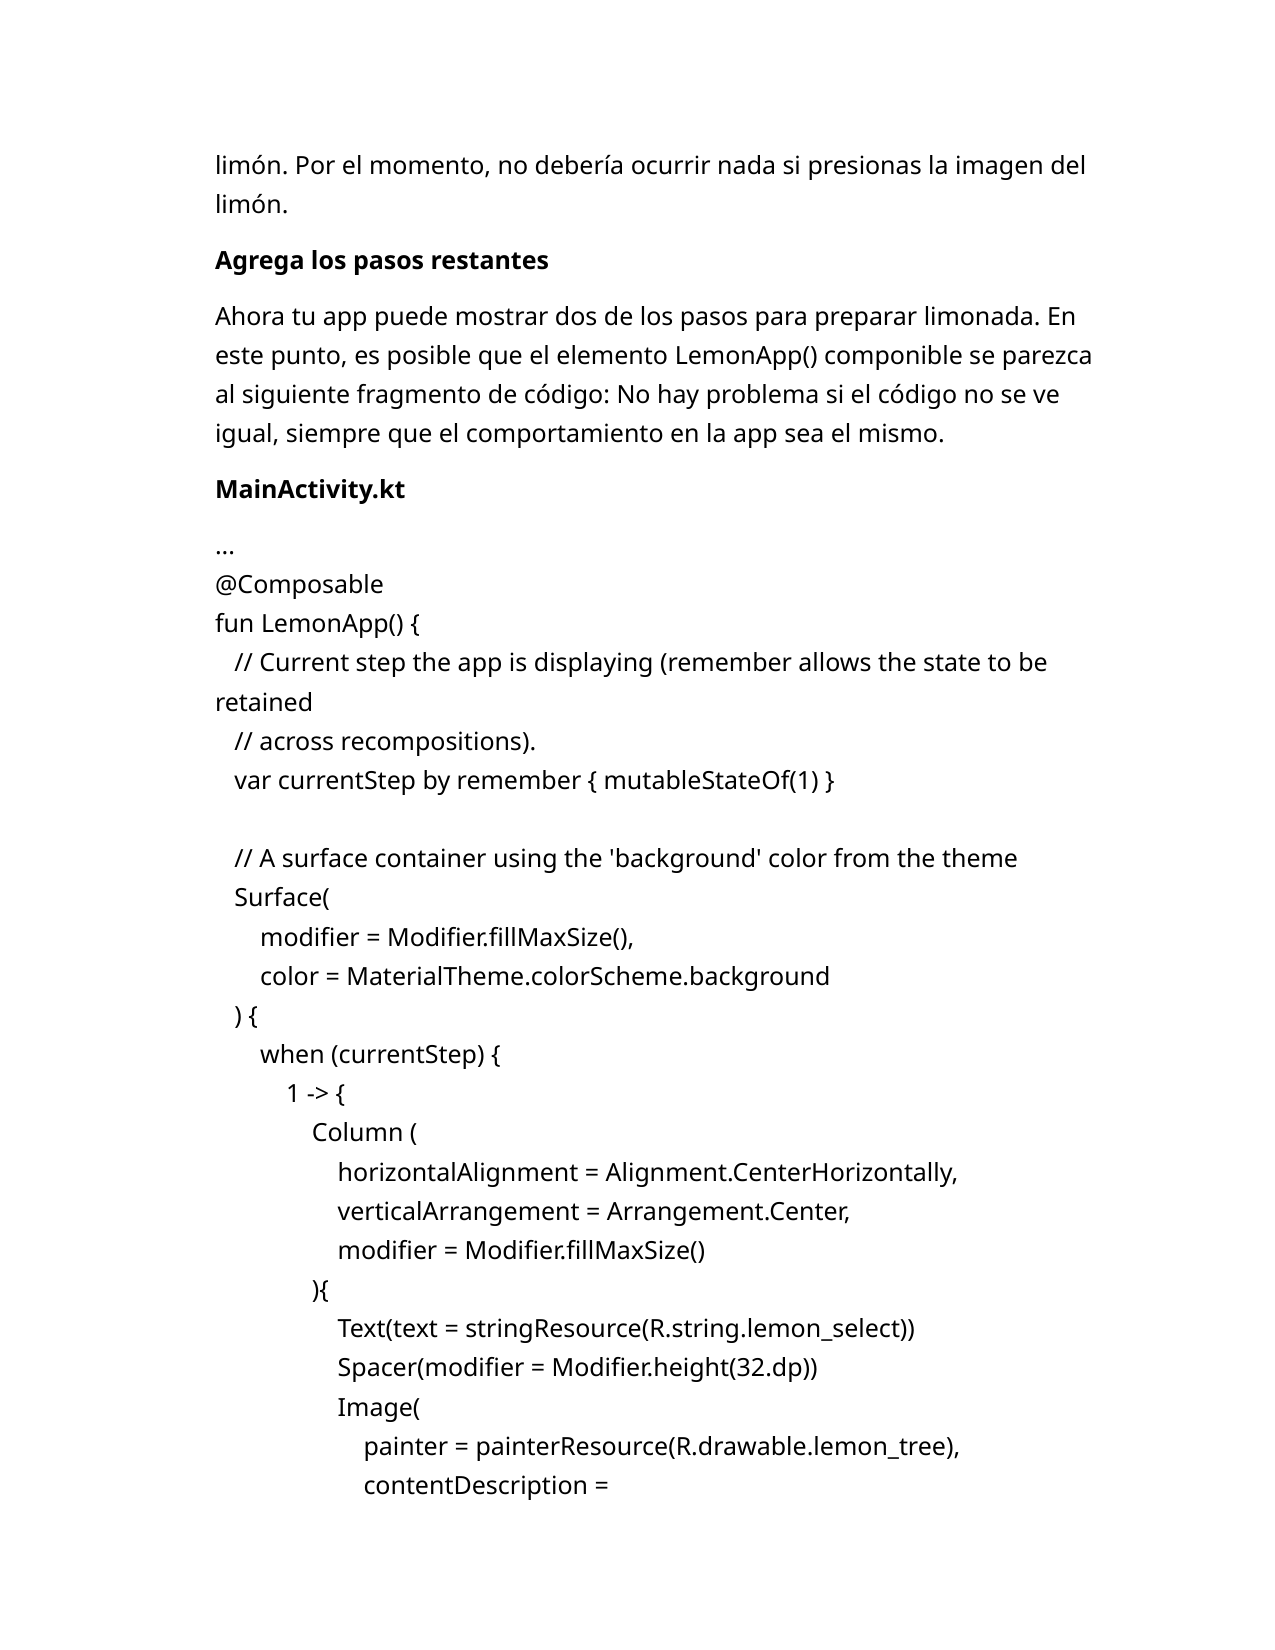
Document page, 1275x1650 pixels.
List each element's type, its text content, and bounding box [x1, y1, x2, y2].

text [215, 528, 1098, 1502]
text Agrega los pasos restantes [215, 243, 1098, 277]
text Ahora tu app puede mostrar dos de los pasos para preparar limonada. En este punto, es posible que el elemento LemonApp() componible se parezca al siguiente fragmento de código: No hay problema si el código no se ve igual, siempre que el comportamiento en la app sea el mismo. [215, 298, 1098, 450]
text MainActivity.kt [215, 472, 1098, 506]
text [215, 148, 1098, 221]
